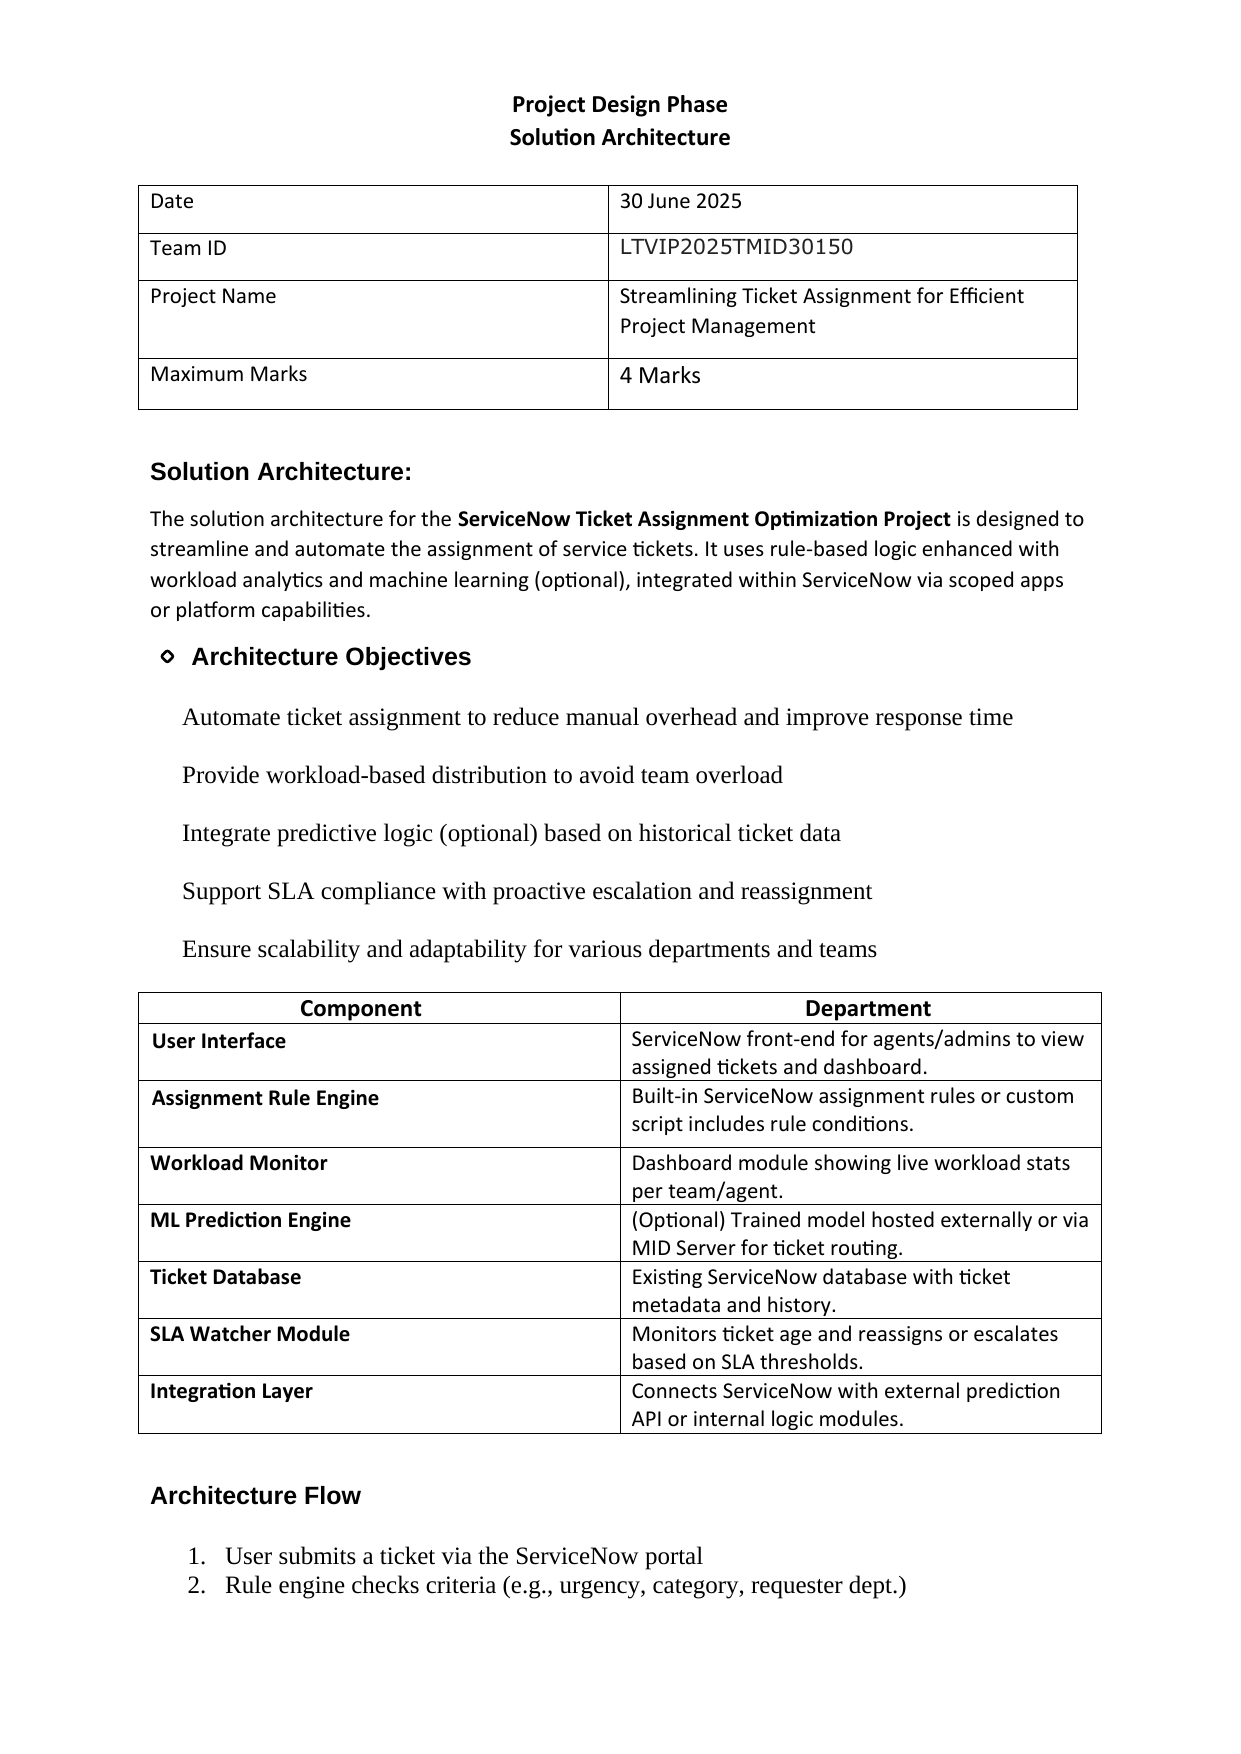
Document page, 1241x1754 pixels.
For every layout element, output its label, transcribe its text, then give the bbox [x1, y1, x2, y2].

text Project Design Phase [150, 89, 1090, 119]
table_cell Ticket Database [139, 1262, 620, 1318]
table_cell Workload Monitor [139, 1148, 620, 1204]
list Rule engine checks criteria (e.g., urgency, category, requester dept.) [187, 1570, 1090, 1599]
table_cell SLA Watcher Module [139, 1319, 620, 1375]
table_cell ML Prediction Engine [139, 1205, 620, 1261]
table_cell Dashboard module showing live workload stats per team/agent. [621, 1148, 1101, 1204]
table_cell [139, 1024, 620, 1080]
list User submits a ticket via the ServiceNow portal [187, 1541, 1090, 1570]
text  Support SLA compliance with proactive escalation and reassignment [150, 876, 1090, 904]
table_cell Connects ServiceNow with external prediction API or internal logic modules. [621, 1376, 1101, 1432]
text Solution Architecture: [150, 457, 1090, 485]
table_cell Built-in ServiceNow assignment rules or custom script includes rule conditions. [621, 1081, 1101, 1147]
table_cell Team ID [139, 234, 608, 280]
table_cell ServiceNow front-end for agents/admins to view assigned tickets and dashboard. [621, 1024, 1101, 1080]
table_cell [139, 1081, 620, 1147]
text 🔹 Architecture Objectives [150, 642, 1090, 671]
text Solution Architecture [150, 122, 1090, 152]
table_cell (Optional) Trained model hosted externally or via MID Server for ticket routing. [621, 1205, 1101, 1261]
table_header Date [139, 186, 608, 232]
table_cell Project Name [139, 281, 608, 358]
text Architecture Flow [150, 1481, 1090, 1510]
text The solution architecture for the ServiceNow Ticket Assignment Optimization Project is designed to streamline and automate the assignment of service tickets. It uses rule-based logic enhanced with workload analytics and machine learning (optional), integrated within ServiceNow via scoped apps or platform capabilities. [150, 504, 1090, 623]
table_cell 4 Marks [609, 359, 1077, 409]
table_cell Monitors ticket age and reassigns or escalates based on SLA thresholds. [621, 1319, 1101, 1375]
table_header Department [621, 993, 1101, 1023]
table_header 30 June 2025 [609, 186, 1077, 232]
table_cell LTVIP2025TMID30150 [609, 234, 1077, 280]
text  Provide workload-based distribution to avoid team overload [150, 760, 1090, 789]
table_cell Streamlining Ticket Assignment for Efficient Project Management [609, 281, 1077, 358]
table_header Component [139, 993, 620, 1023]
text  Ensure scalability and adaptability for various departments and teams [150, 934, 1090, 962]
table_cell Maximum Marks [139, 359, 608, 409]
table_cell Integration Layer [139, 1376, 620, 1432]
text  Integrate predictive logic (optional) based on historical ticket data [150, 818, 1090, 847]
table_cell Existing ServiceNow database with ticket metadata and history. [621, 1262, 1101, 1318]
text  Automate ticket assignment to reduce manual overhead and improve response time [150, 702, 1090, 731]
